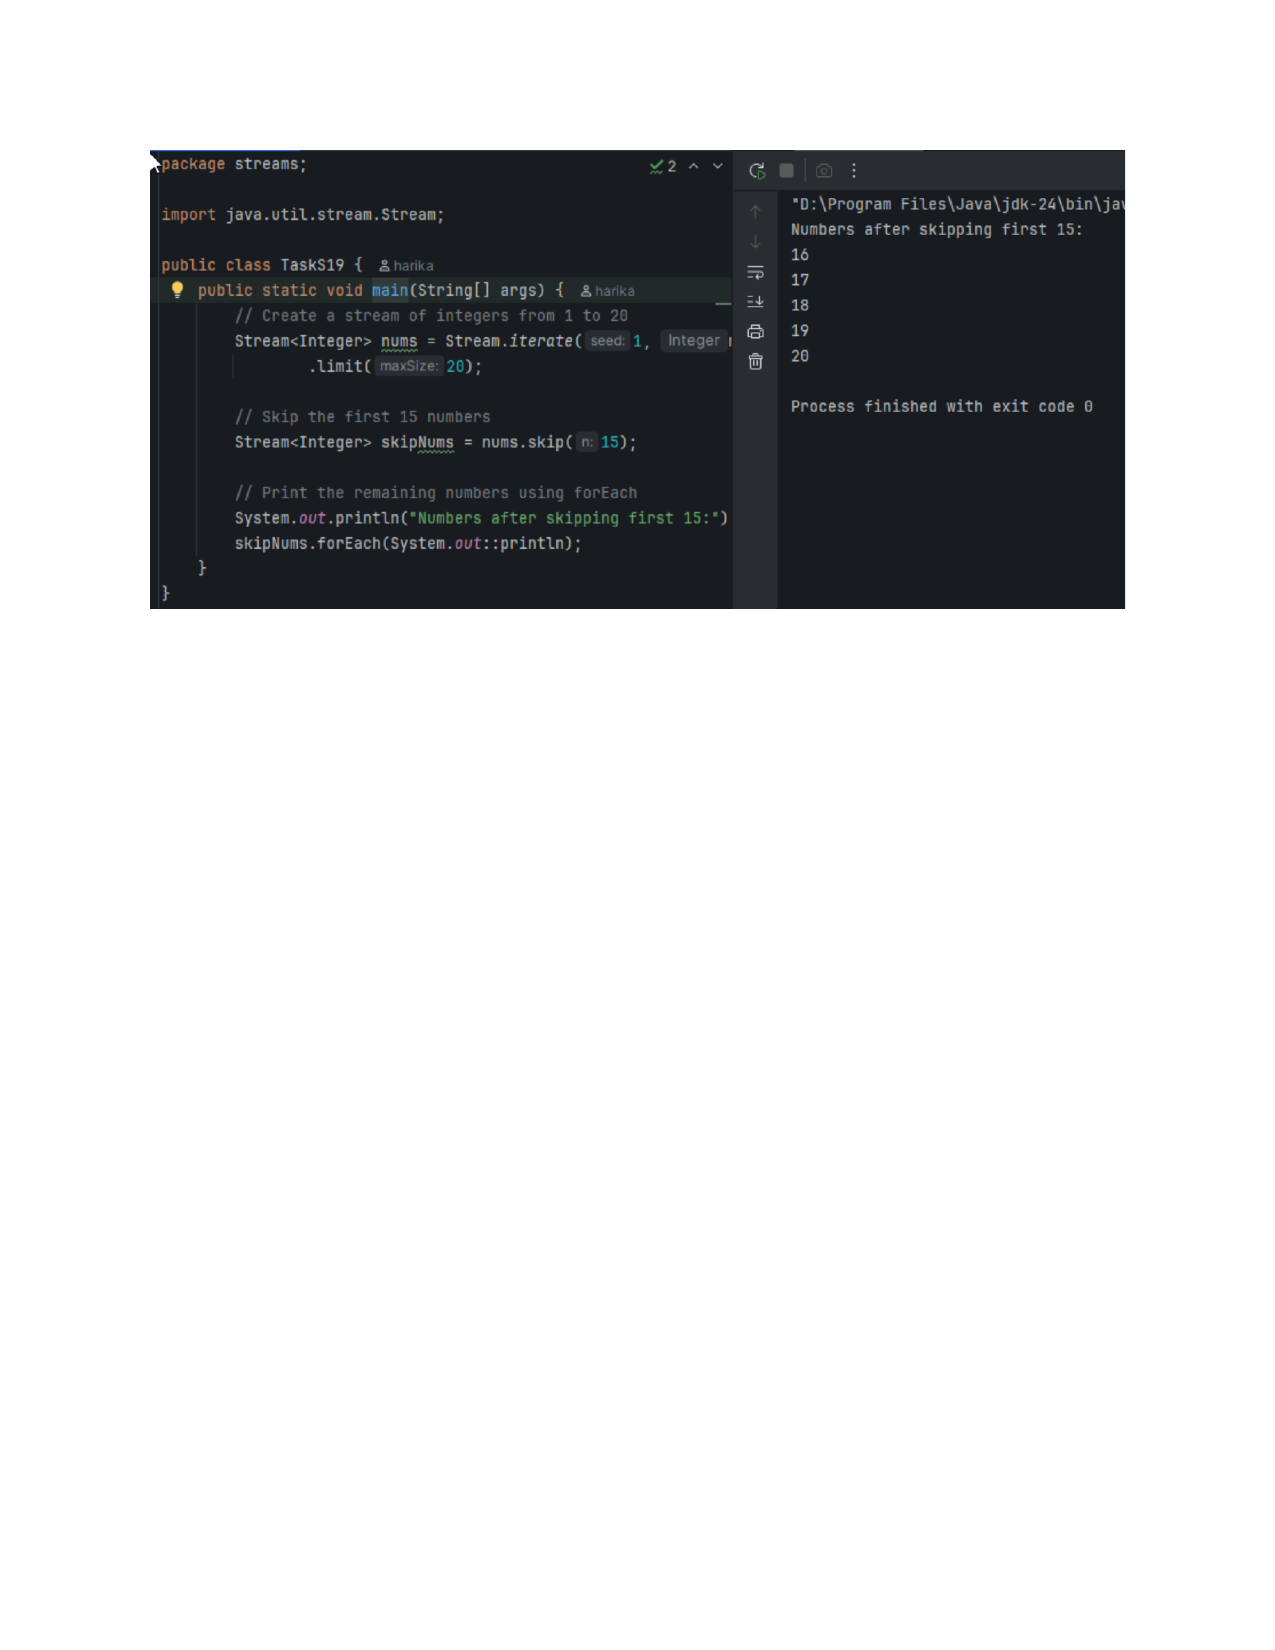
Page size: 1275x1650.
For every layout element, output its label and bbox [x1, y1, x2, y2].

picture [150, 150, 1125, 609]
